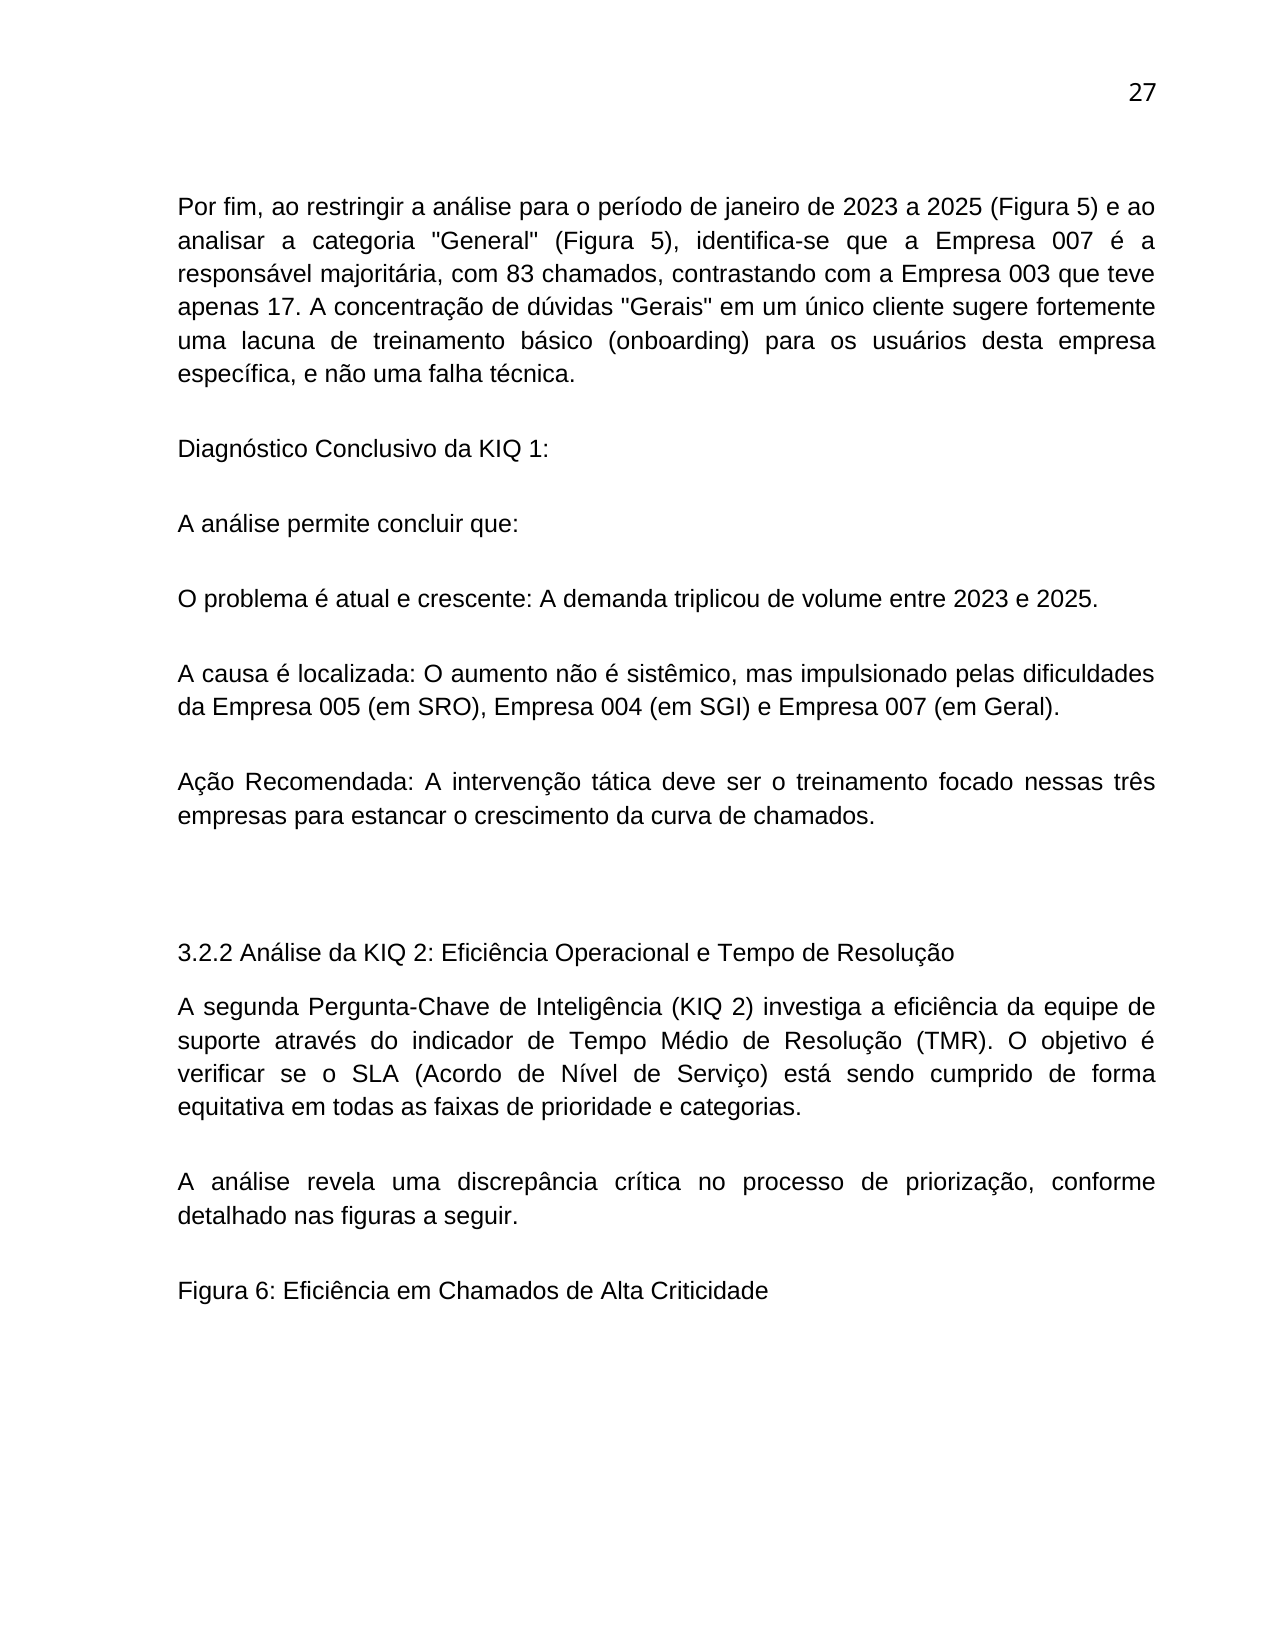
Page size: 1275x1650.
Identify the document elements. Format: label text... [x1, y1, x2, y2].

text Por fim, ao restringir a análise para o período de janeiro de 2023 a 2025 (Figura 5) e ao analisar a categoria "General" (Figura 5), identifica-se que a Empresa 007 é a responsável majoritária, com 83 chamados, contrastando com a Empresa 003 que teve apenas 17. A concentração de dúvidas "Gerais" em um único cliente sugere fortemente uma lacuna de treinamento básico (onboarding) para os usuários desta empresa específica, e não uma falha técnica. [177, 192, 1157, 388]
text A causa é localizada: O aumento não é sistêmico, mas impulsionado pelas dificuldades da Empresa 005 (em SRO), Empresa 004 (em SGI) e Empresa 007 (em Geral). [177, 659, 1157, 721]
text Diagnóstico Conclusivo da KIQ 1: [177, 434, 1157, 463]
text Ação Recomendada: A intervenção tática deve ser o treinamento focado nessas três empresas para estancar o crescimento da curva de chamados. [177, 767, 1157, 829]
text O problema é atual e crescente: A demanda triplicou de volume entre 2023 e 2025. [177, 584, 1157, 613]
text A segunda Pergunta-Chave de Inteligência (KIQ 2) investiga a eficiência da equipe de suporte através do indicador de Tempo Médio de Resolução (TMR). O objetivo é verificar se o SLA (Acordo de Nível de Serviço) está sendo cumprido de forma equitativa em todas as faixas de prioridade e categorias. [177, 992, 1157, 1121]
subtitle 3.2.2 Análise da KIQ 2: Eficiência Operacional e Tempo de Resolução [177, 938, 1157, 967]
text Figura 6: Eficiência em Chamados de Alta Criticidade [177, 1276, 1157, 1304]
text A análise revela uma discrepância crítica no processo de priorização, conforme detalhado nas figuras a seguir. [177, 1167, 1157, 1229]
text A análise permite concluir que: [177, 509, 1157, 538]
